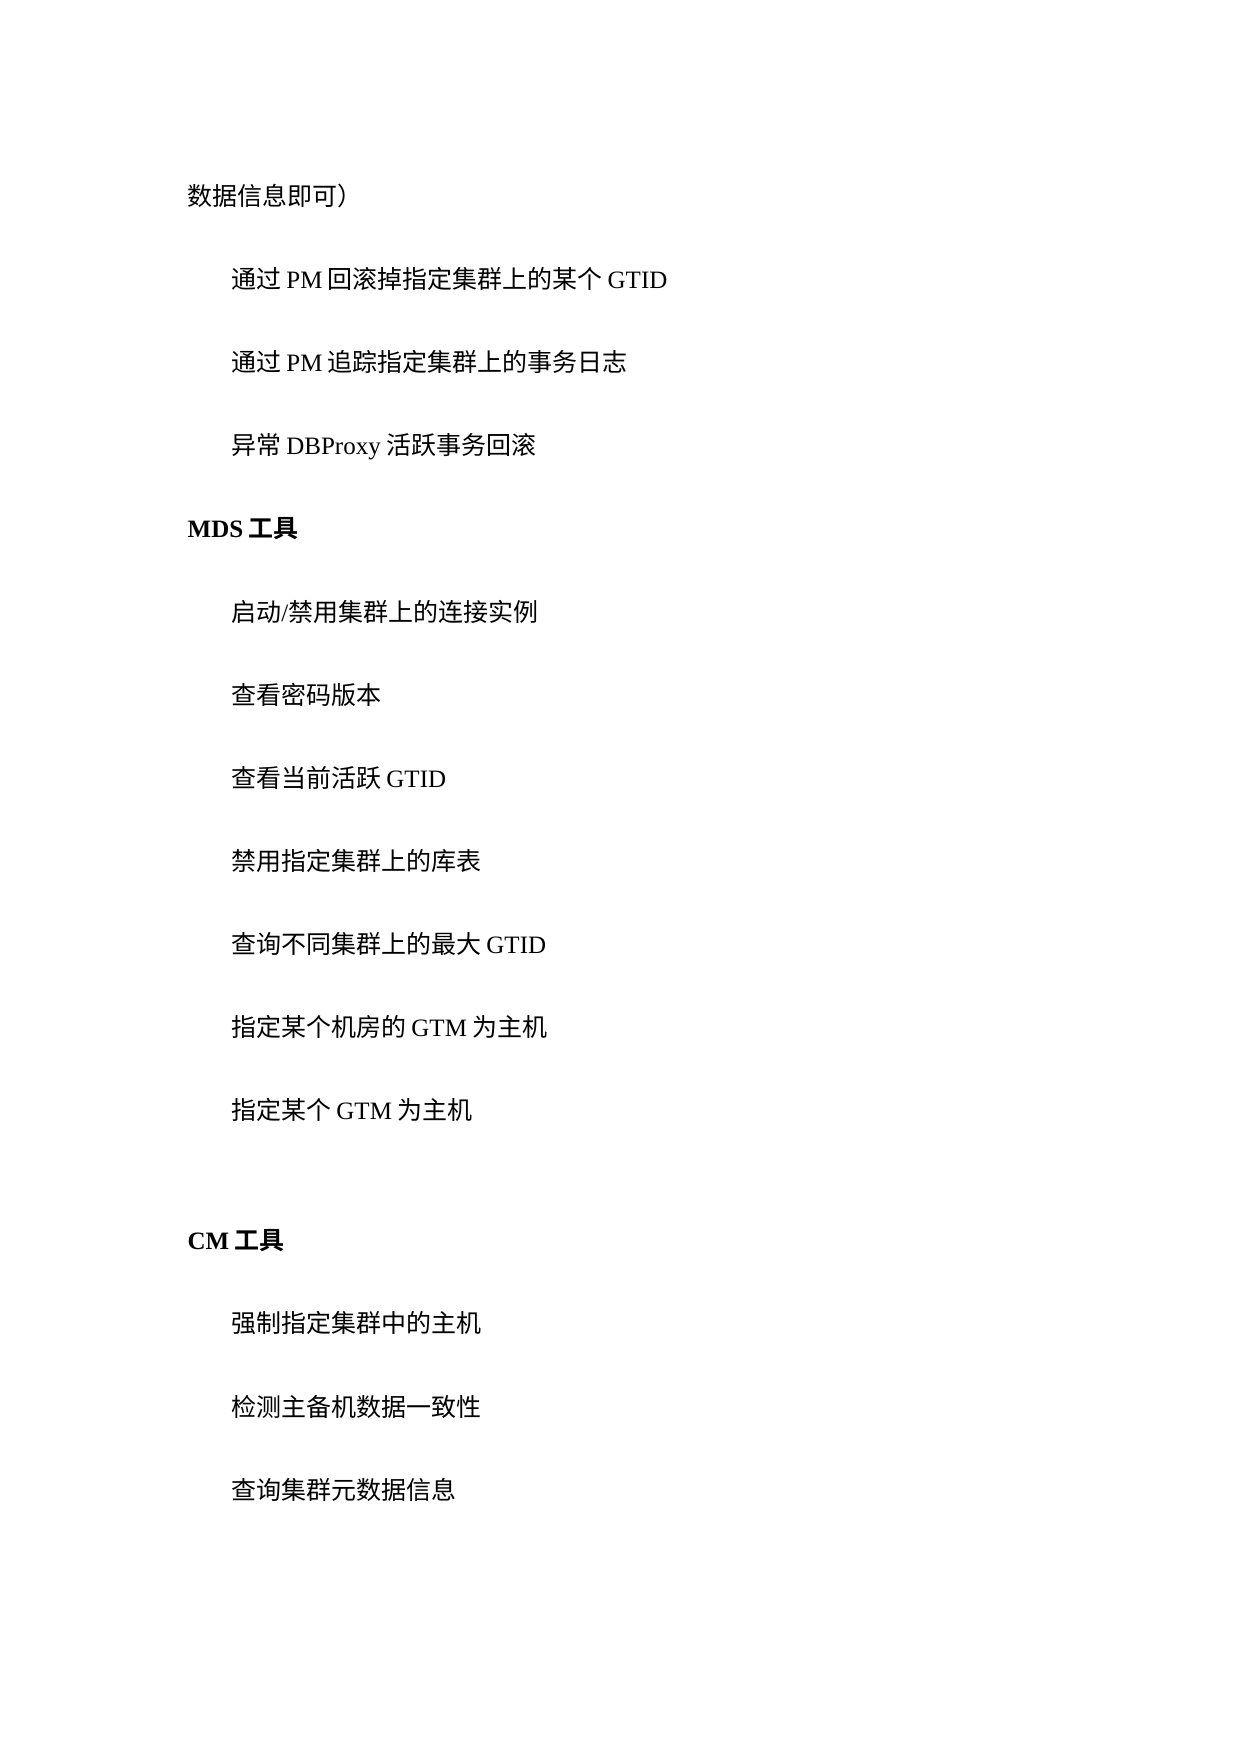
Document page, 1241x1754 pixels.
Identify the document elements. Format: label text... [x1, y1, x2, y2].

subtitle MDS工具 [187, 494, 1053, 559]
text 指定某个GTM为主机 [187, 1076, 1053, 1141]
text 指定某个机房的GTM为主机 [187, 993, 1053, 1058]
text 启动/禁用集群上的连接实例 [187, 578, 1053, 643]
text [187, 162, 1053, 227]
text 强制指定集群中的主机 [187, 1289, 1053, 1354]
text 查看当前活跃GTID [187, 744, 1053, 809]
subtitle CM工具 [187, 1206, 1053, 1271]
text 通过PM回滚掉指定集群上的某个GTID [187, 245, 1053, 310]
text 通过PM追踪指定集群上的事务日志 [187, 328, 1053, 393]
text 异常DBProxy活跃事务回滚 [187, 411, 1053, 476]
text 查询集群元数据信息 [187, 1456, 1053, 1521]
text 查询不同集群上的最大GTID [187, 910, 1053, 975]
text 检测主备机数据一致性 [187, 1373, 1053, 1438]
text 查看密码版本 [187, 661, 1053, 726]
text 禁用指定集群上的库表 [187, 827, 1053, 892]
